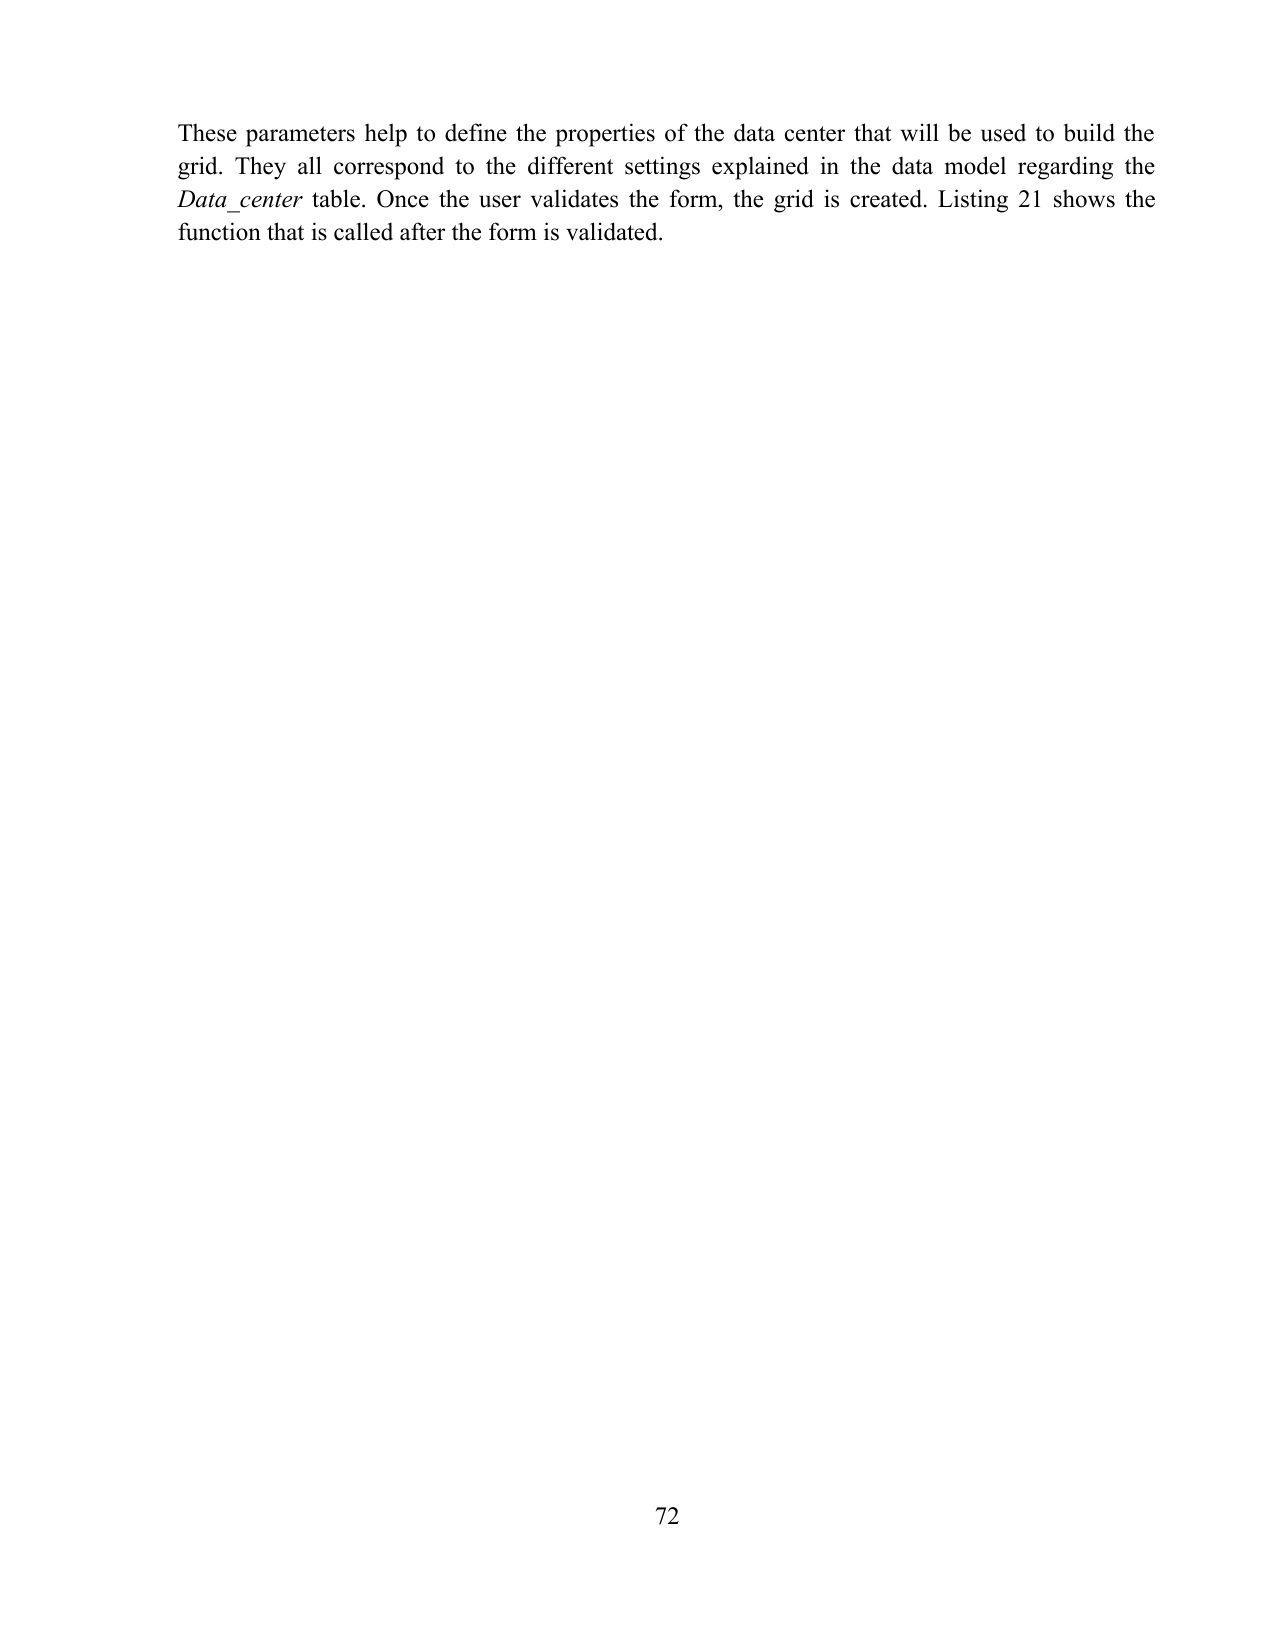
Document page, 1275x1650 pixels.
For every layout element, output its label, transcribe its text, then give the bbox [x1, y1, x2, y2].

text These parameters help to define the properties of the data center that will be used to build the grid. They all correspond to the different settings explained in the data model regarding the Data_center table. Once the user validates the form, the grid is created. Listing 21 shows the function that is called after the form is validated. [177, 118, 1157, 246]
